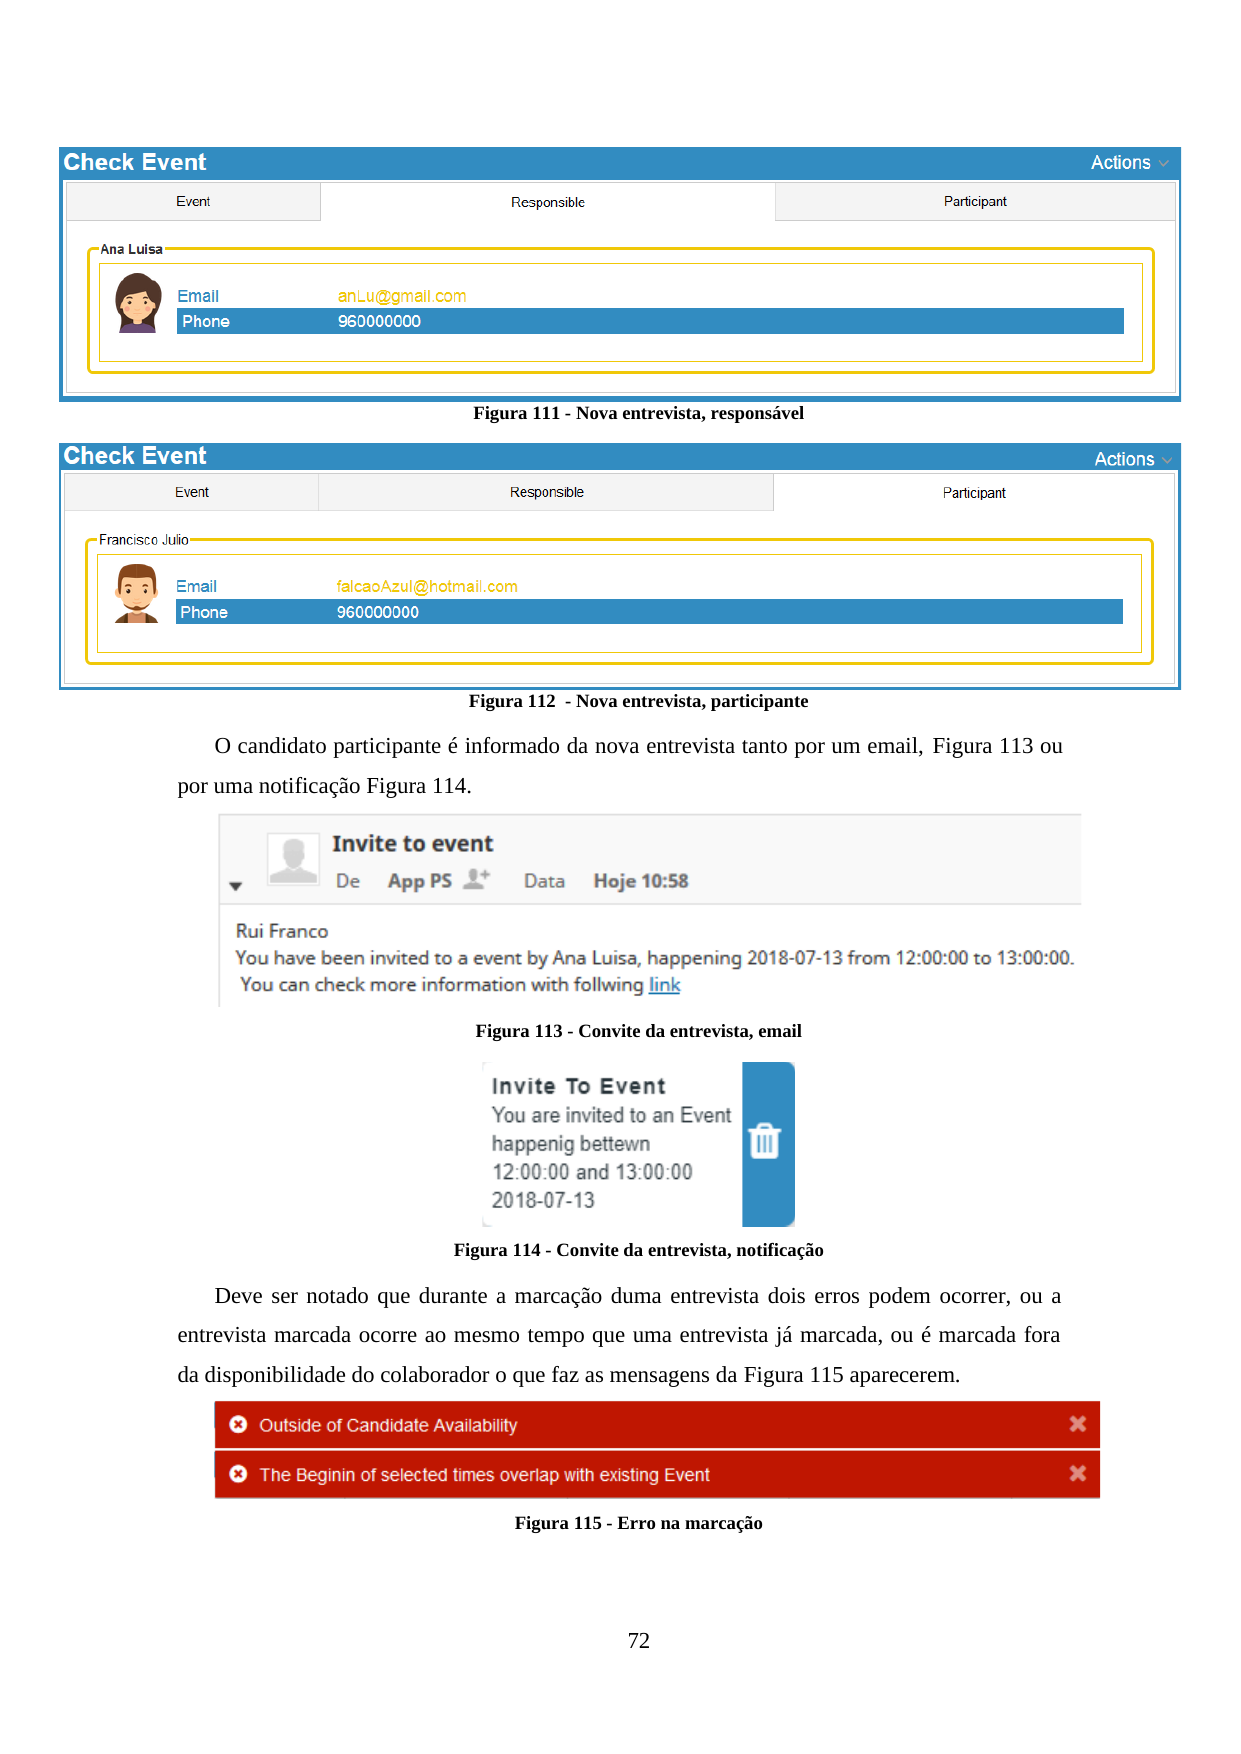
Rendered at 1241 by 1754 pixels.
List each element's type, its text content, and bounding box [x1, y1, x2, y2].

picture [214, 1400, 1101, 1499]
text Figura - Convite da entrevista, email [177, 1020, 1063, 1041]
text Deve ser notado que durante a marcação duma entrevista dois erros podem ocorrer, ou a entrevista marcada ocorre ao mesmo tempo que uma entrevista já marcada, ou é marcada fora da disponibilidade do colaborador o que faz as mensagens da Figura 115 aparecerem. [177, 1282, 1063, 1387]
text O candidato participante é informado da nova entrevista tanto por um email, Figura 113 ou por uma notificação Figura 114. [177, 732, 1063, 798]
text Figura - Nova entrevista, participante [177, 690, 1063, 711]
text Figura - Nova entrevista, responsável [177, 402, 1063, 423]
text Figura - Erro na marcação [177, 1512, 1063, 1533]
picture [59, 147, 1182, 402]
picture [482, 1062, 795, 1227]
text Figura - Convite da entrevista, notificação [177, 1239, 1063, 1261]
picture [59, 443, 1182, 690]
picture [214, 811, 1082, 1007]
